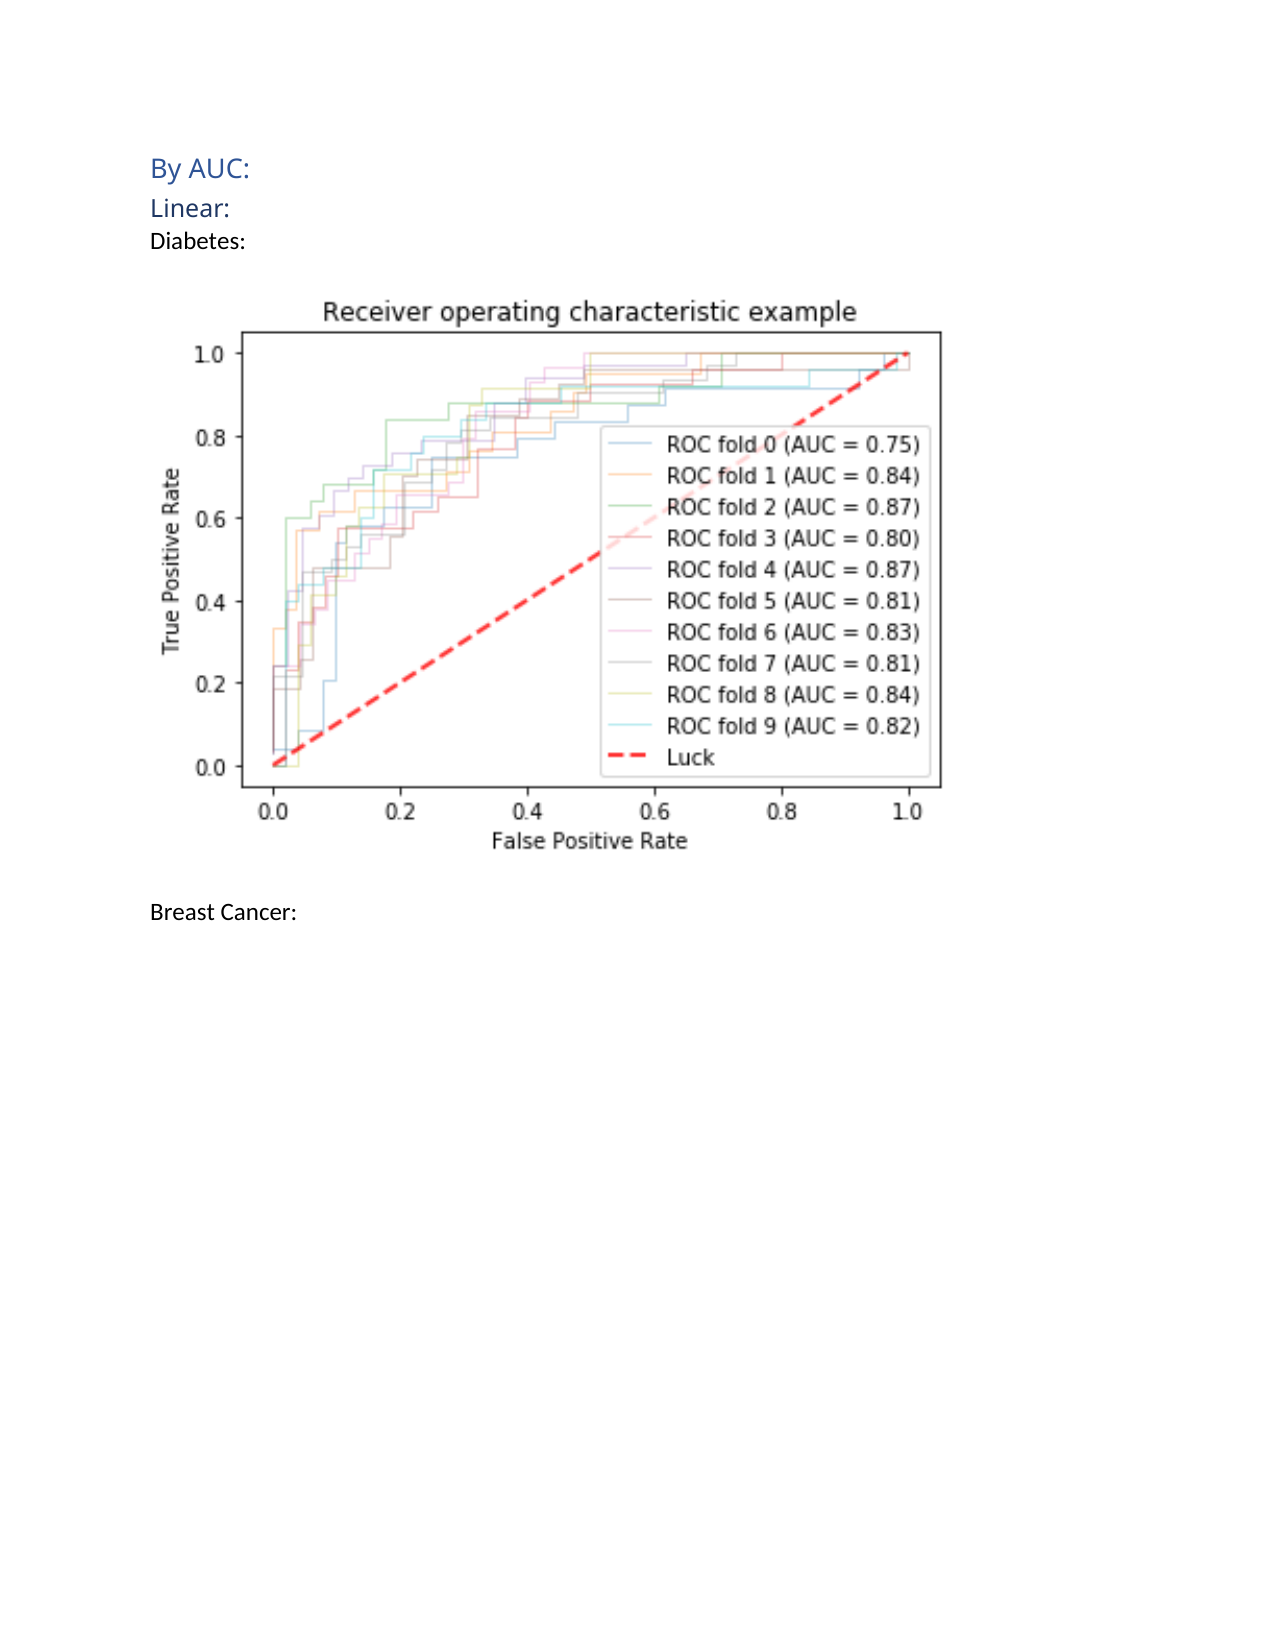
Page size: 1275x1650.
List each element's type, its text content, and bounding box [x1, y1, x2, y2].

subtitle Linear: [150, 191, 1125, 225]
subtitle By AUC: [150, 150, 1125, 187]
picture [150, 286, 961, 866]
text Breast Cancer: [150, 896, 1125, 926]
text Diabetes: [150, 225, 1125, 256]
